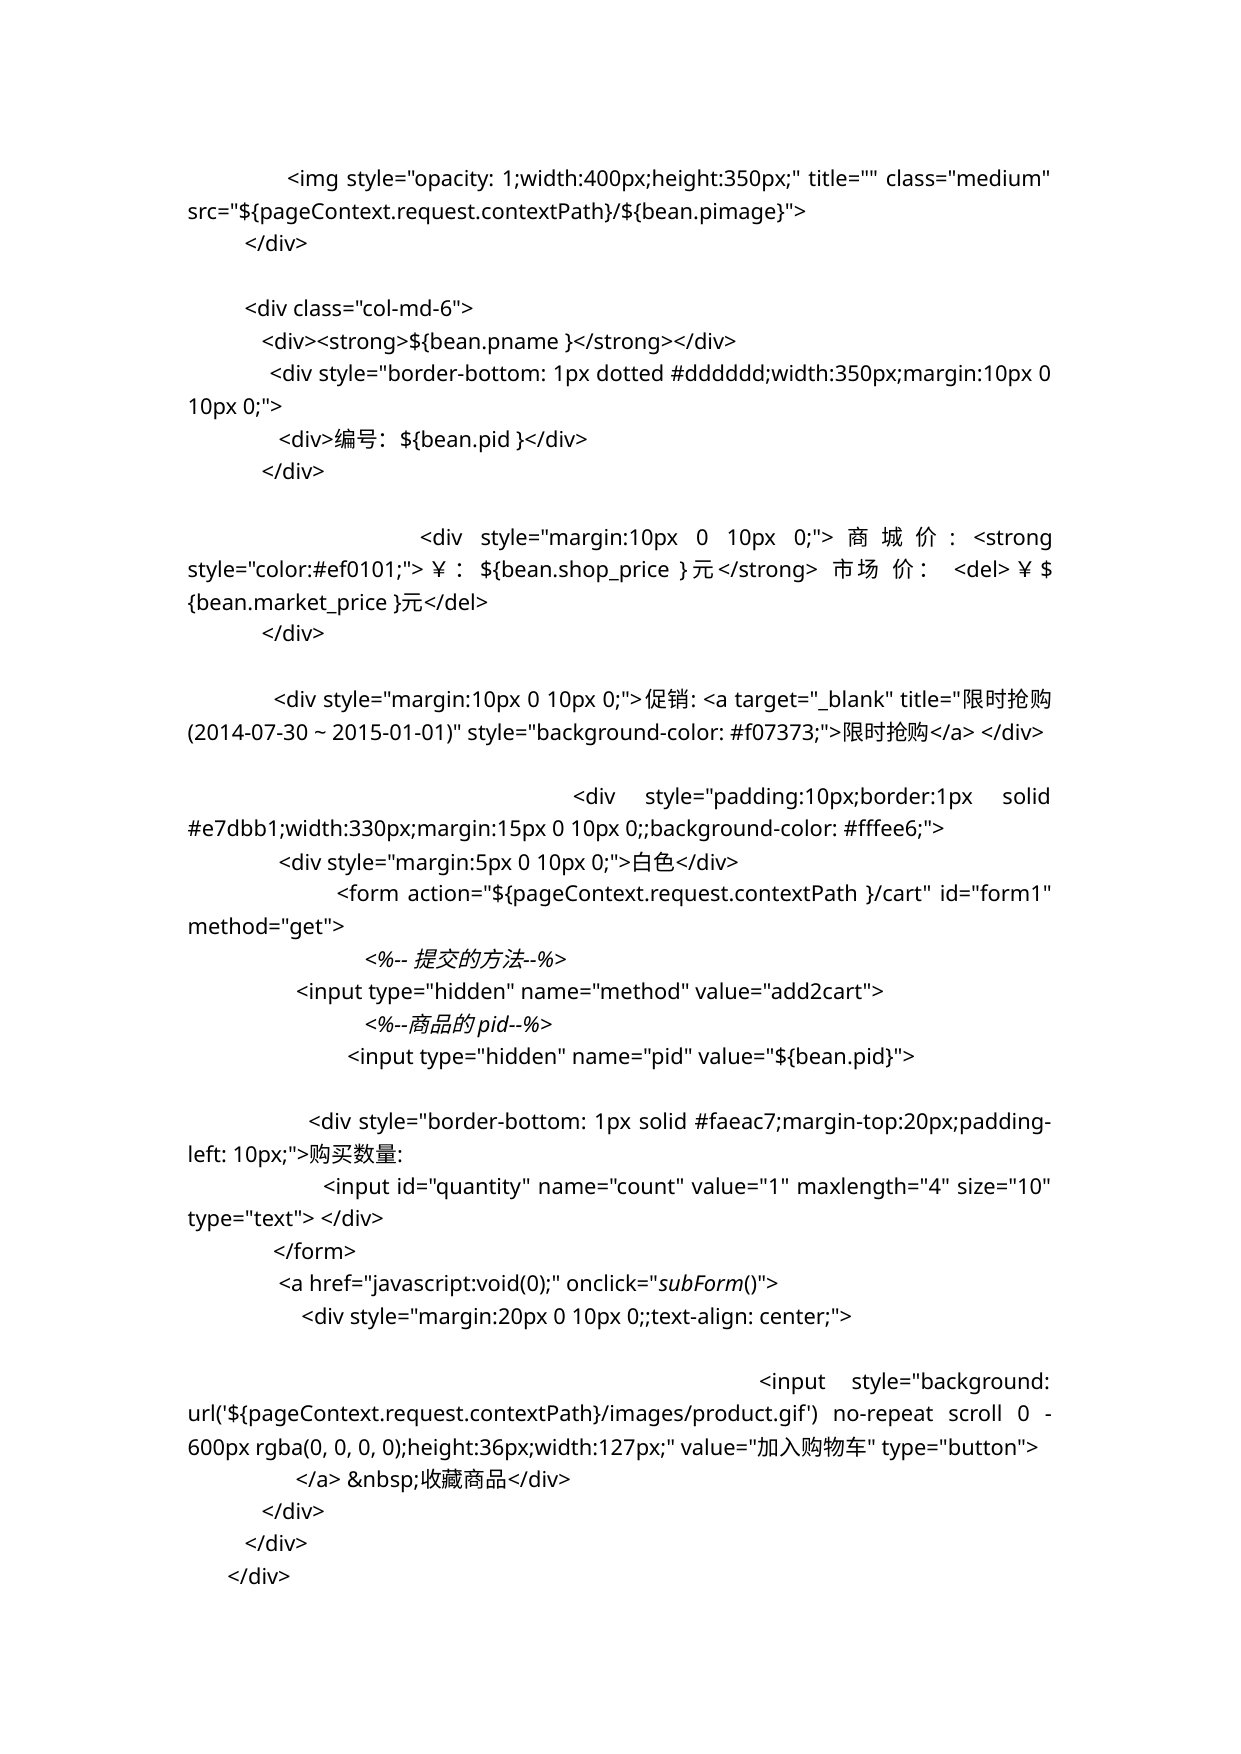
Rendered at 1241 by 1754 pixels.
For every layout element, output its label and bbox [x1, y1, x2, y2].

text [187, 162, 1053, 1592]
